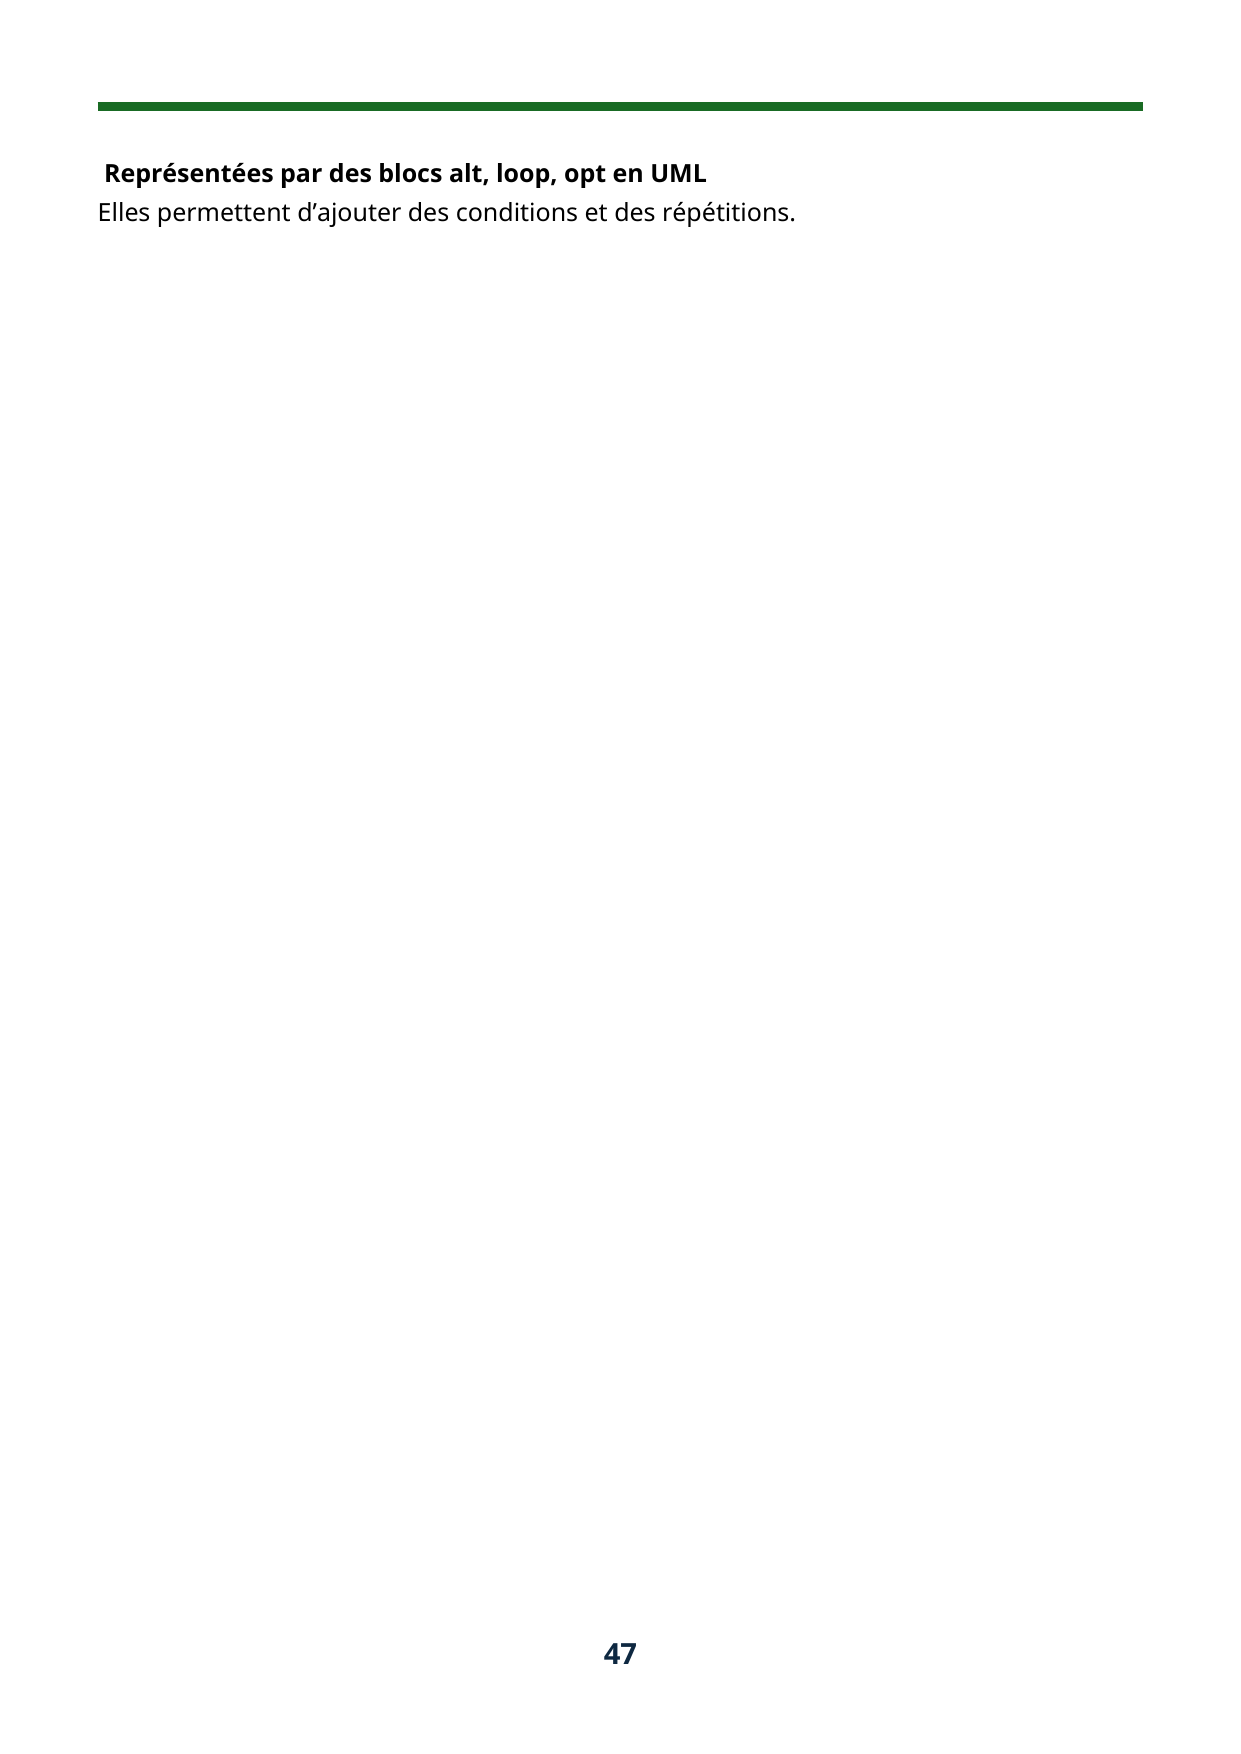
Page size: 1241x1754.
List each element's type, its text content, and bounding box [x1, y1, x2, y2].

text Représentées par des blocs alt, loop, opt en UML Elles permettent d’ajouter des conditions et des répétitions. [97, 156, 1143, 229]
